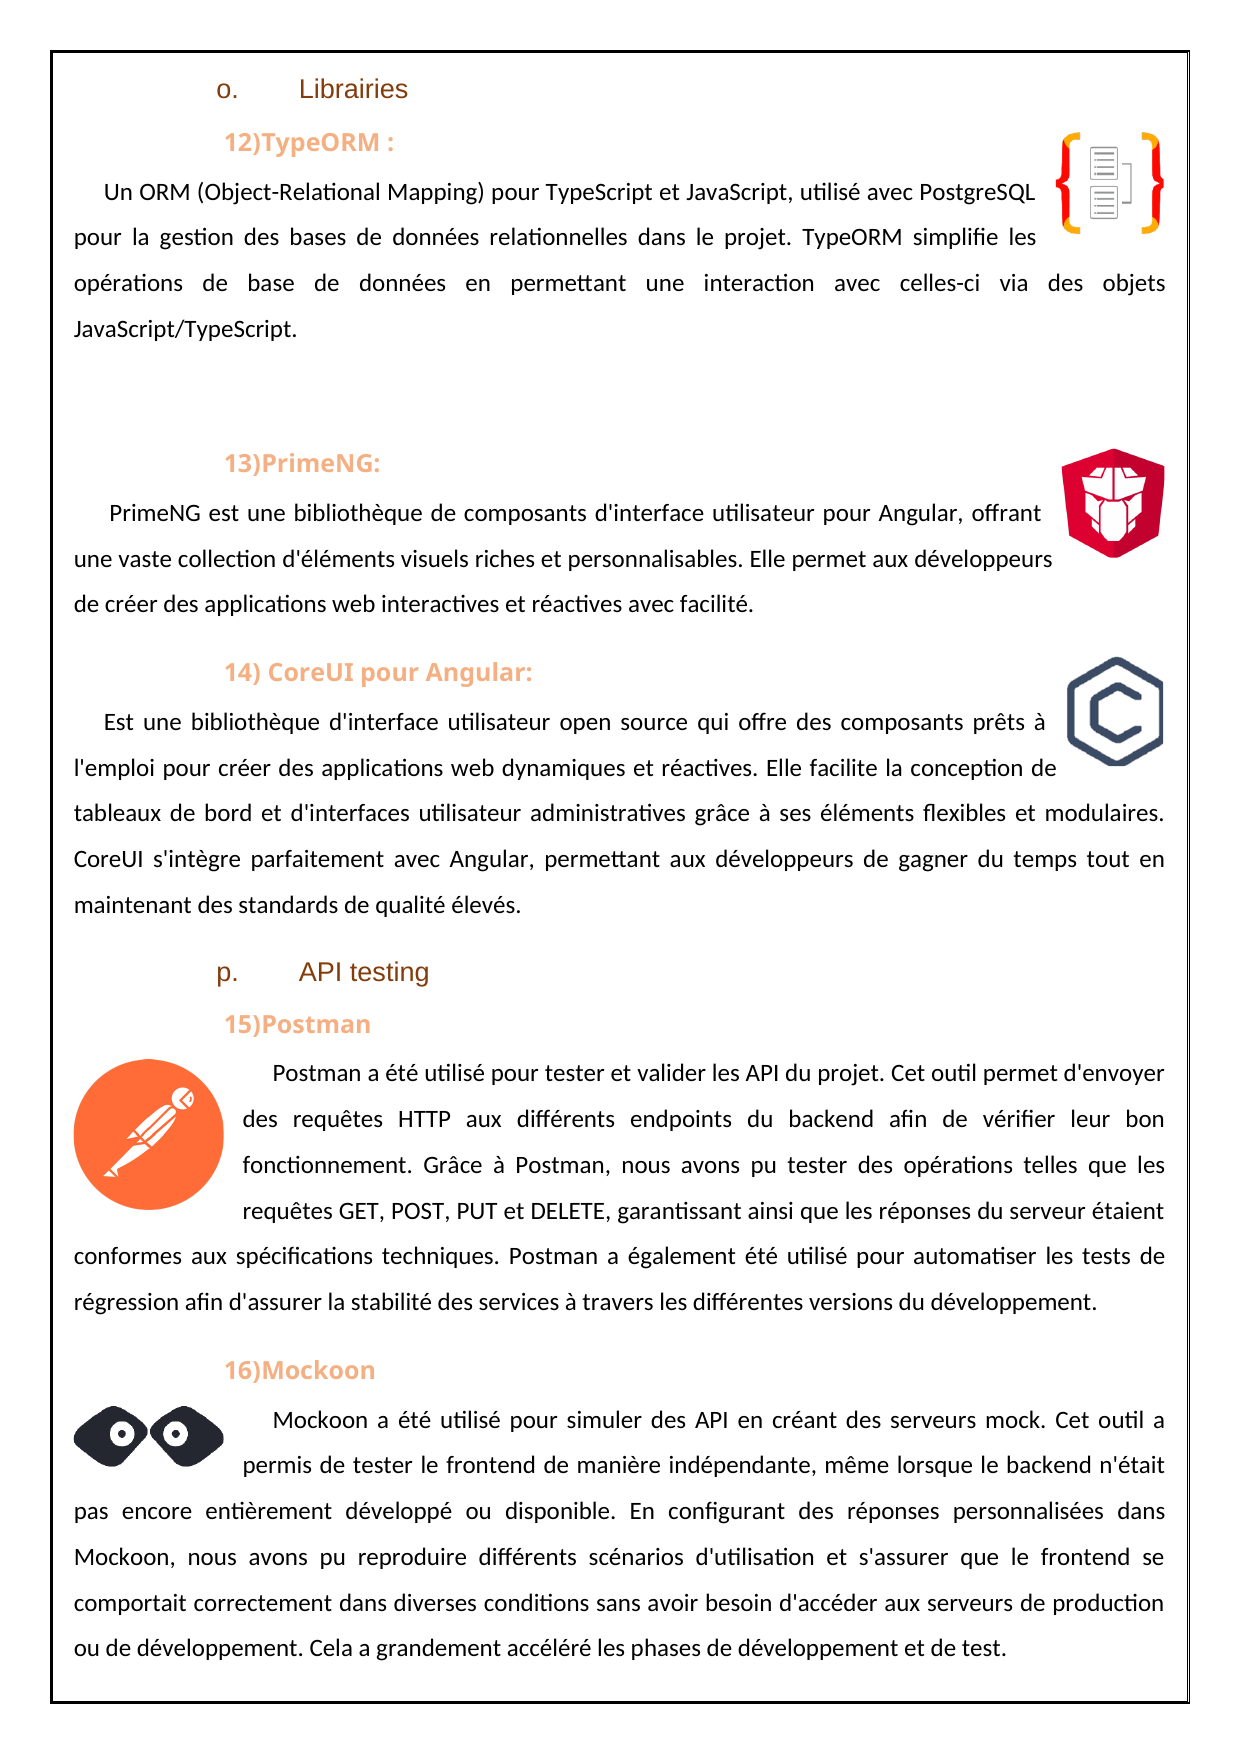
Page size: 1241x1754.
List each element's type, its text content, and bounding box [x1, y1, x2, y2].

picture [73, 1059, 224, 1210]
subtitle Librairies [186, 73, 1167, 105]
subtitle PrimeNG: [223, 446, 1167, 480]
text Postman a été utilisé pour tester et valider les API du projet. Cet outil permet d'envoyer des requêtes HTTP aux différents endpoints du backend afin de vérifier leur bon fonctionnement. Grâce à Postman, nous avons pu tester des opérations telles que les requêtes GET, POST, PUT et DELETE, garantissant ainsi que les réponses du serveur étaient conformes aux spécifications techniques. Postman a également été utilisé pour automatiser les tests de régression afin d'assurer la stabilité des services à travers les différentes versions du développement. [73, 1058, 1167, 1317]
subtitle Postman [223, 1007, 1167, 1041]
text Un ORM (Object-Relational Mapping) pour TypeScript et JavaScript, utilisé avec PostgreSQL pour la gestion des bases de données relationnelles dans le projet. TypeORM simplifie les opérations de base de données en permettant une interaction avec celles-ci via des objets JavaScript/TypeScript. [73, 176, 1167, 343]
picture [73, 1405, 224, 1467]
picture [1054, 126, 1164, 236]
subtitle TypeORM : [223, 124, 1167, 159]
subtitle API testing [186, 956, 1167, 987]
subtitle CoreUI pour Angular: [223, 655, 1167, 689]
text Est une bibliothèque d'interface utilisateur open source qui offre des composants prêts à l'emploi pour créer des applications web dynamiques et réactives. Elle facilite la conception de tableaux de bord et d'interfaces utilisateur administratives grâce à ses éléments flexibles et modulaires. CoreUI s'intègre parfaitement avec Angular, permettant aux développeurs de gagner du temps tout en maintenant des standards de qualité élevés. [73, 706, 1167, 919]
text PrimeNG est une bibliothèque de composants d'interface utilisateur pour Angular, offrant une vaste collection d'éléments visuels riches et personnalisables. Elle permet aux développeurs de créer des applications web interactives et réactives avec facilité. [73, 497, 1167, 619]
subtitle Mockoon [223, 1353, 1167, 1387]
text Mockoon a été utilisé pour simuler des API en créant des serveurs mock. Cet outil a permis de tester le frontend de manière indépendante, même lorsque le backend n'était pas encore entièrement développé ou disponible. En configurant des réponses personnalisées dans Mockoon, nous avons pu reproduire différents scénarios d'utilisation et s'assurer que le frontend se comportait correctement dans diverses conditions sans avoir besoin d'accéder aux serveurs de production ou de développement. Cela a grandement accéléré les phases de développement et de test. [73, 1404, 1167, 1663]
picture [1066, 656, 1167, 769]
picture [1061, 448, 1165, 558]
